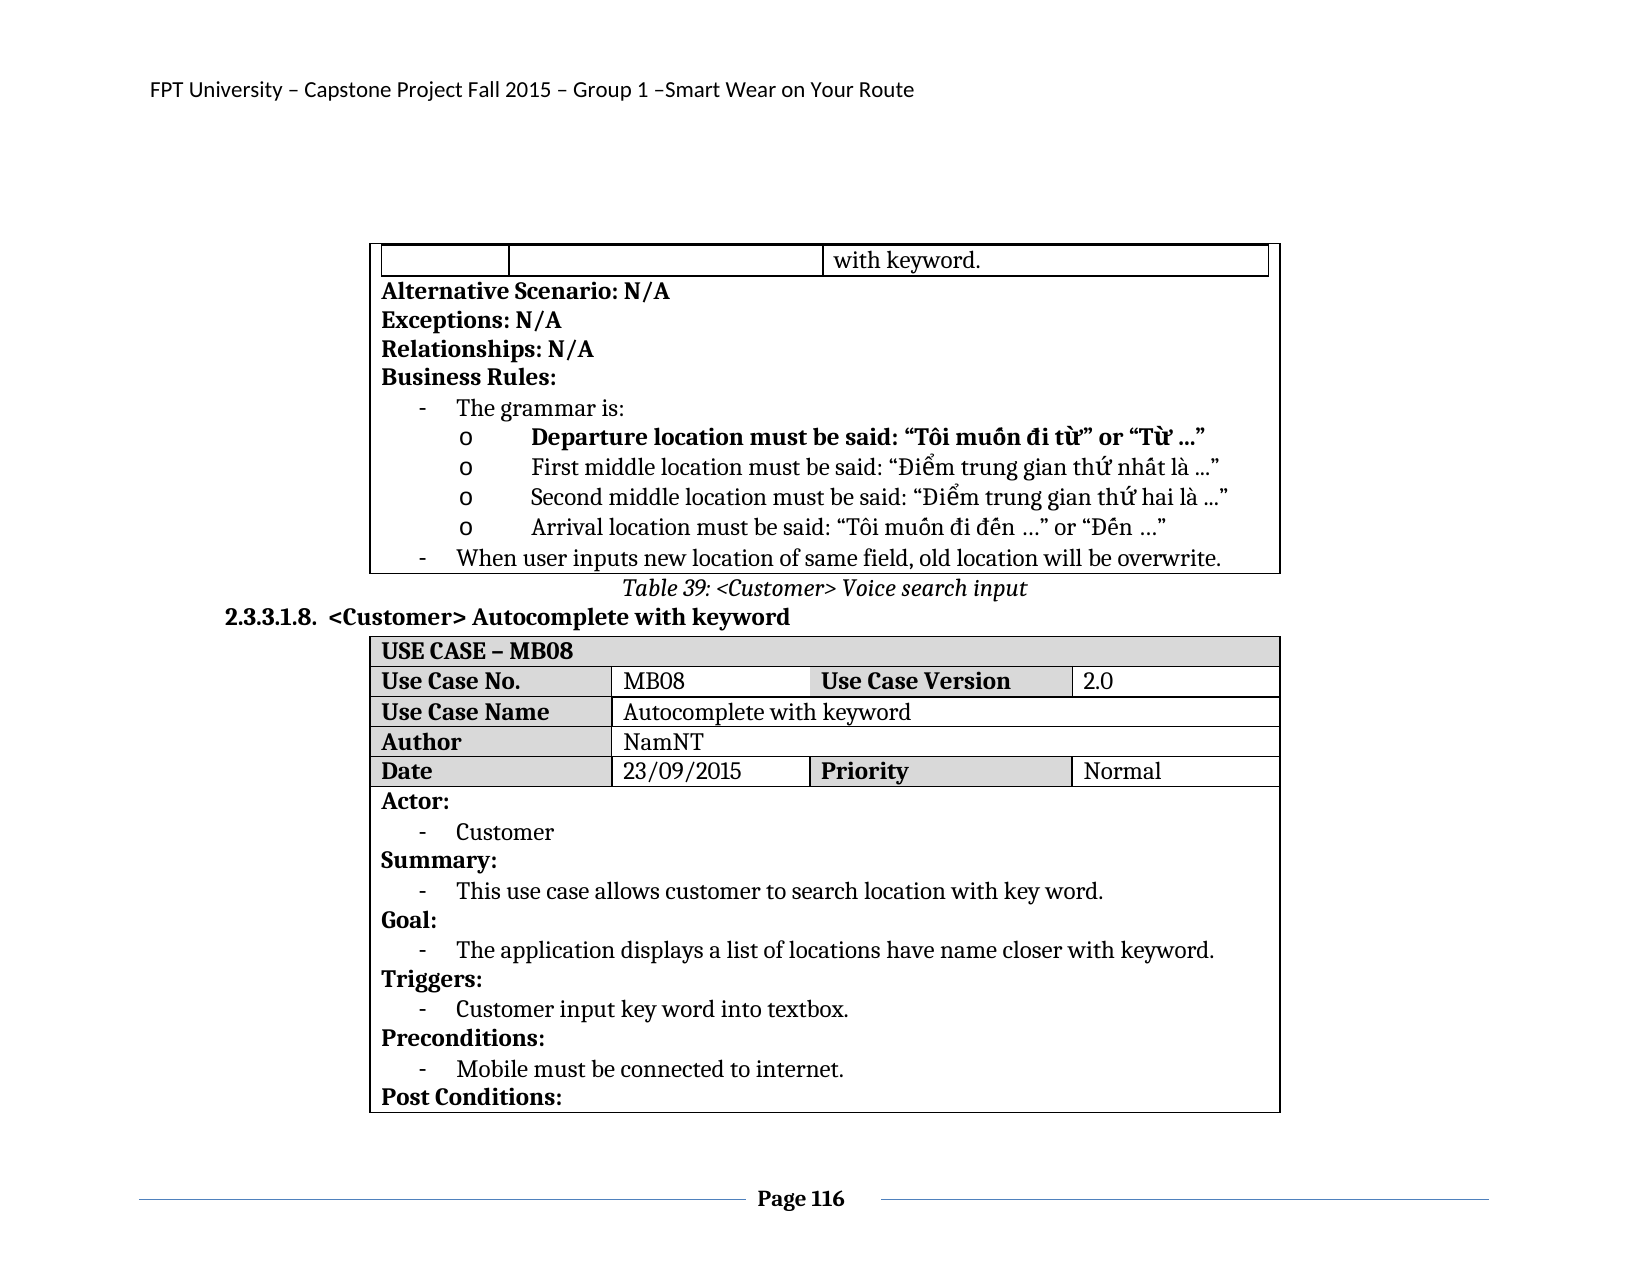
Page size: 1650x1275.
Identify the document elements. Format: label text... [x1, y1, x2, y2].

table_cell Author [371, 727, 611, 756]
table_cell Use Case No. [371, 667, 611, 696]
table_cell NamNT [612, 727, 1279, 756]
table_header USE CASE – MB08 [371, 637, 1279, 666]
subtitle <Customer> Autocomplete with keyword [225, 603, 1500, 632]
table_cell 23/09/2015 [613, 757, 809, 786]
table_cell Use Case Name [371, 697, 611, 726]
table_cell Priority [811, 757, 1071, 786]
table_cell Use Case Version [810, 667, 1072, 696]
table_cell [371, 244, 1279, 573]
table_cell Normal [1073, 757, 1279, 786]
table_cell Autocomplete with keyword [613, 698, 1279, 726]
table_cell Date [371, 757, 611, 786]
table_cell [371, 787, 1279, 1112]
table_cell 2.0 [1073, 667, 1279, 696]
table_cell MB08 [612, 667, 809, 696]
